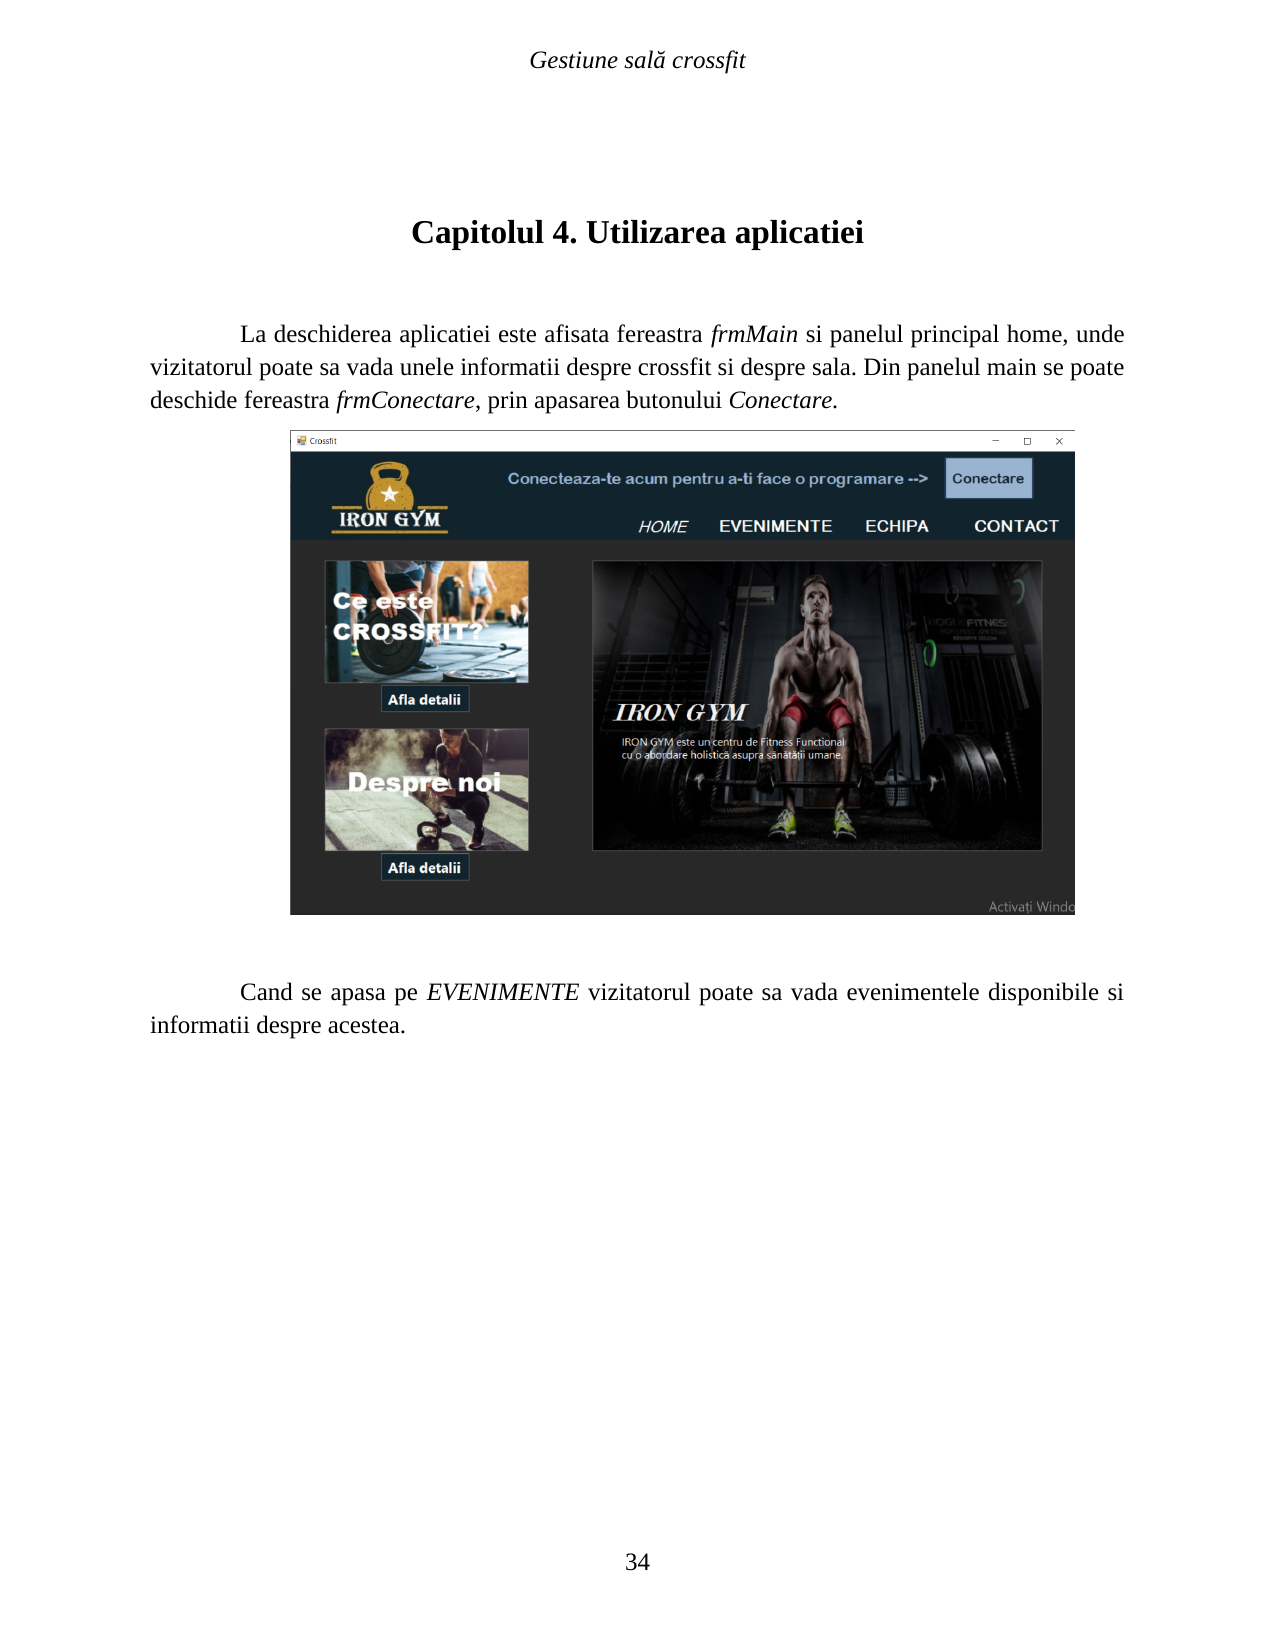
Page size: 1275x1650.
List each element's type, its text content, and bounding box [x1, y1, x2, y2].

text La deschiderea aplicatiei este afisata fereastra frmMain si panelul principal home, unde vizitatorul poate sa vada unele informatii despre crossfit si despre sala. Din panelul main se poate deschide fereastra frmConectare, prin apasarea butonului Conectare. [150, 319, 1125, 414]
subtitle Capitolul 4. Utilizarea aplicatiei [150, 212, 1125, 251]
picture [290, 430, 1075, 915]
text Cand se apasa pe EVENIMENTE vizitatorul poate sa vada evenimentele disponibile si informatii despre acestea. [150, 977, 1125, 1038]
